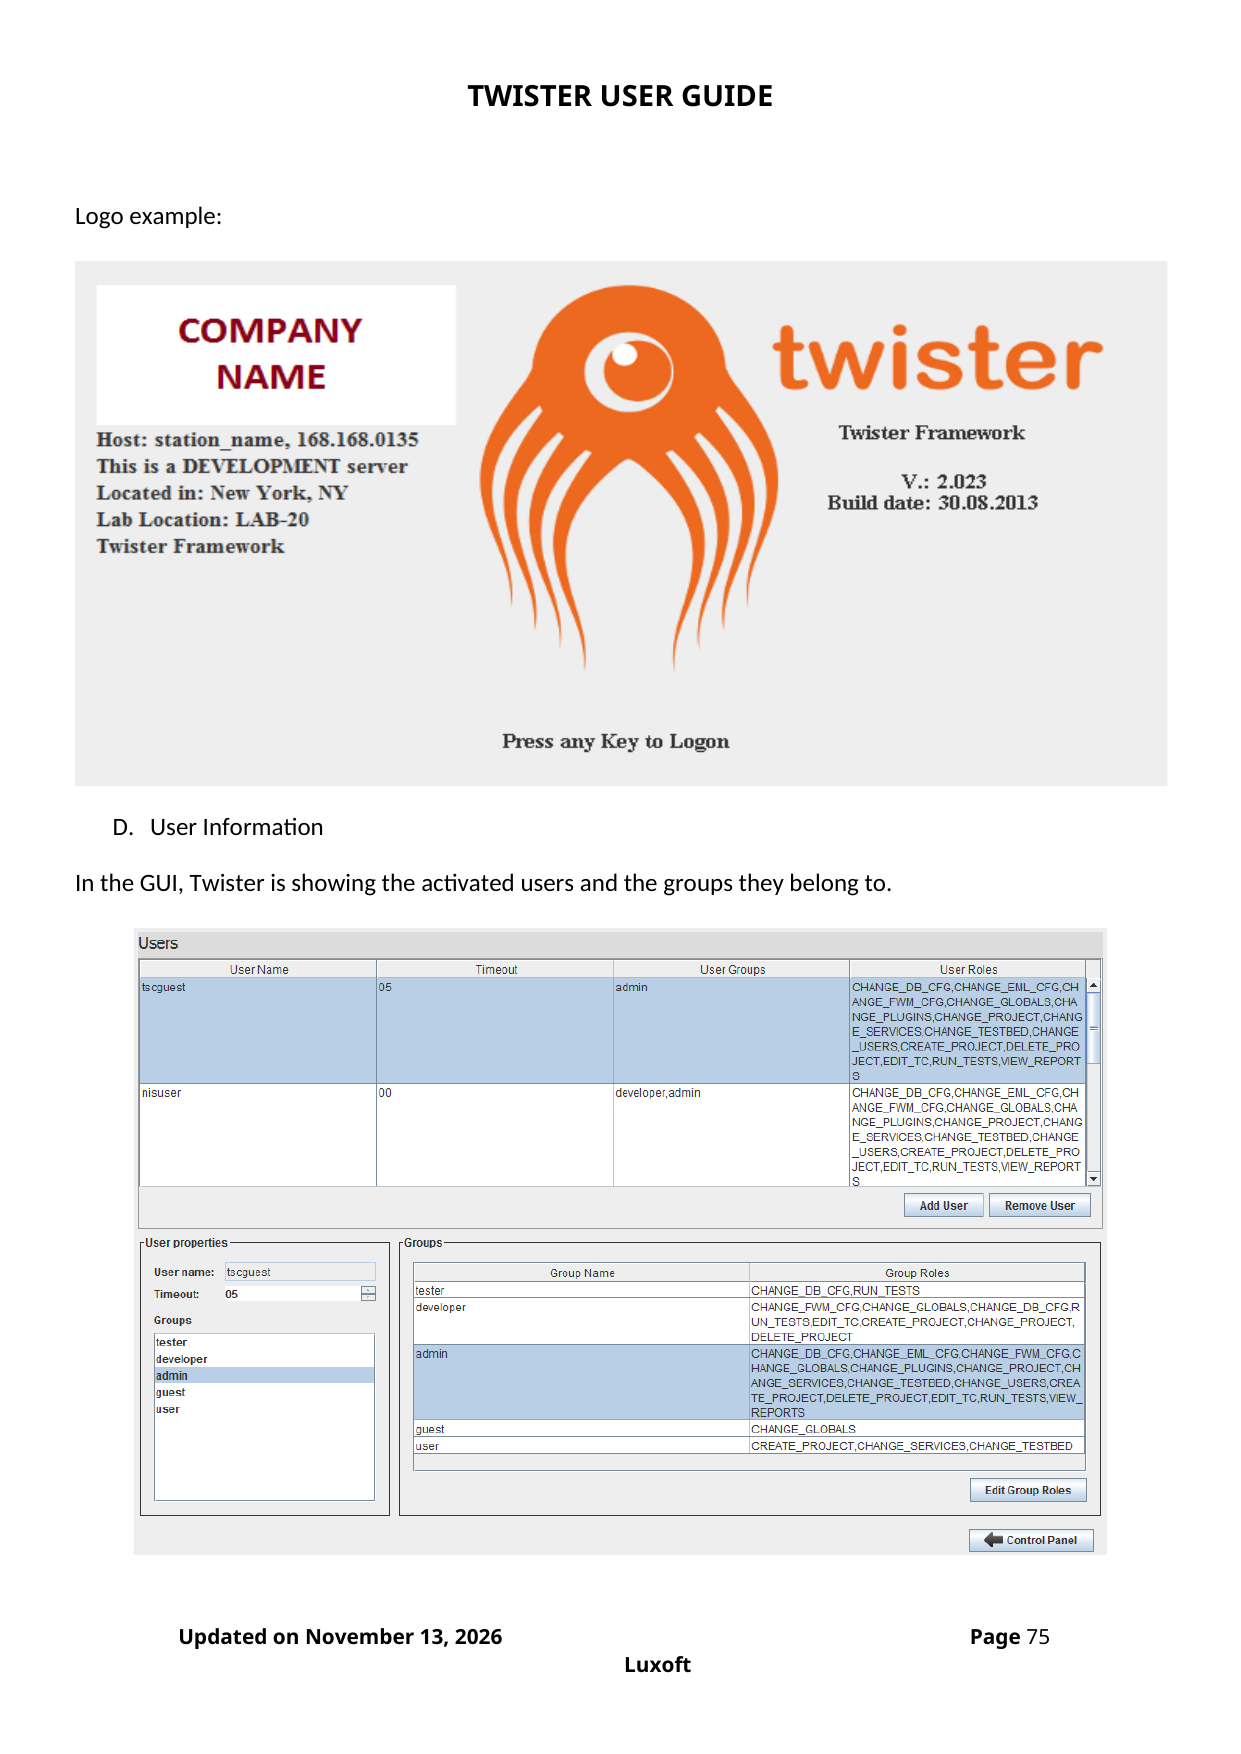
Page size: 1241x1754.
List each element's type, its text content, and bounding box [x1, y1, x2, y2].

picture [133, 928, 1107, 1555]
text In the GUI, Twister is showing the activated users and the groups they belong to. [75, 867, 1165, 898]
list User Information [112, 811, 1165, 842]
text Logo example: [75, 200, 1165, 231]
picture [75, 261, 1169, 786]
